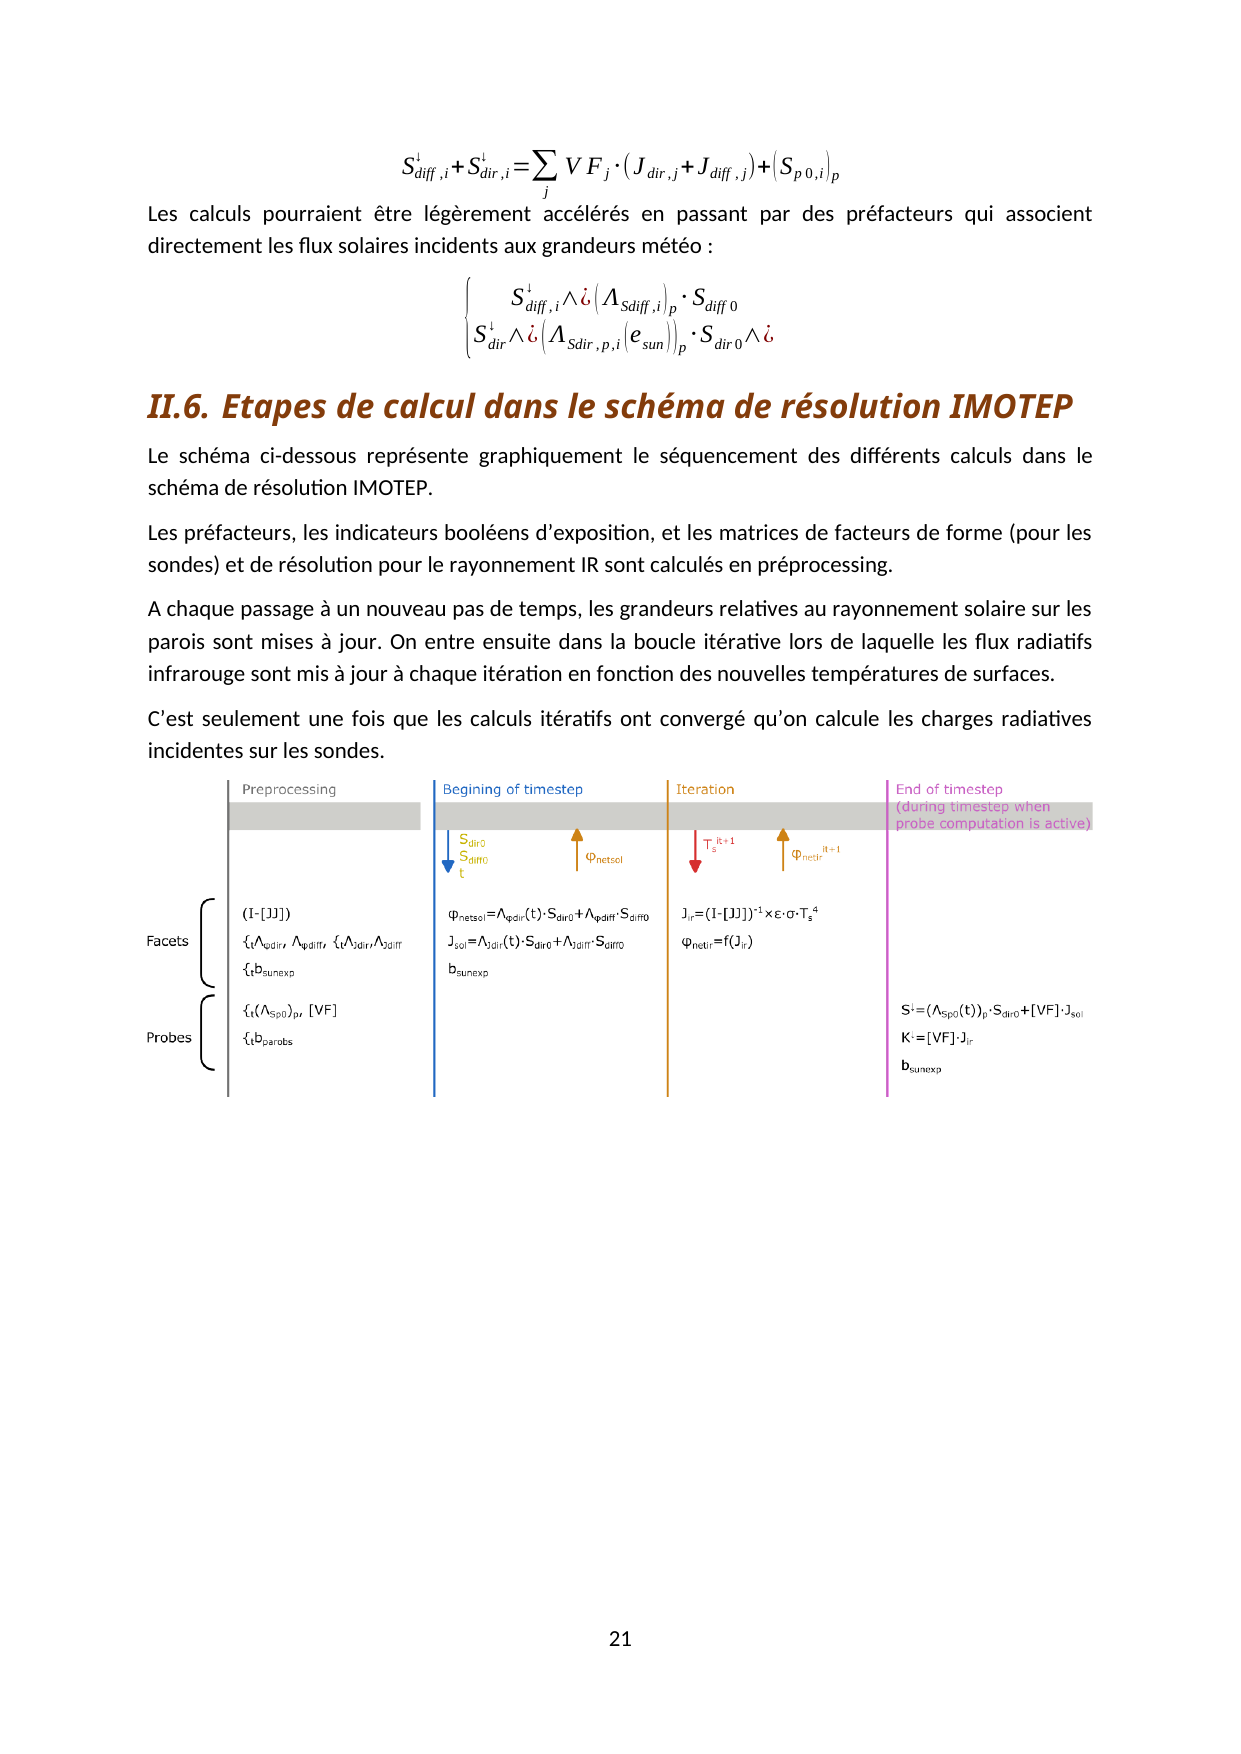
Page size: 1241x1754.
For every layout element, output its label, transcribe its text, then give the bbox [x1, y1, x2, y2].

subtitle Etapes de calcul dans le schéma de résolution IMOTEP [148, 382, 1093, 428]
text Le schéma ci-dessous représente graphiquement le séquencement des différents calculs dans le schéma de résolution IMOTEP. [148, 441, 1093, 501]
text C’est seulement une fois que les calculs itératifs ont convergé qu’on calcule les charges radiatives incidentes sur les sondes. [148, 704, 1093, 764]
text Les préfacteurs, les indicateurs booléens d’exposition, et les matrices de facteurs de forme (pour les sondes) et de résolution pour le rayonnement IR sont calculés en préprocessing. [148, 518, 1093, 578]
text Les calculs pourraient être légèrement accélérés en passant par des préfacteurs qui associent directement les flux solaires incidents aux grandeurs météo : [148, 199, 1093, 259]
picture [147, 780, 1093, 1097]
text A chaque passage à un nouveau pas de temps, les grandeurs relatives au rayonnement solaire sur les parois sont mises à jour. On entre ensuite dans la boucle itérative lors de laquelle les flux radiatifs infrarouge sont mis à jour à chaque itération en fonction des nouvelles températures de surfaces. [148, 594, 1093, 687]
